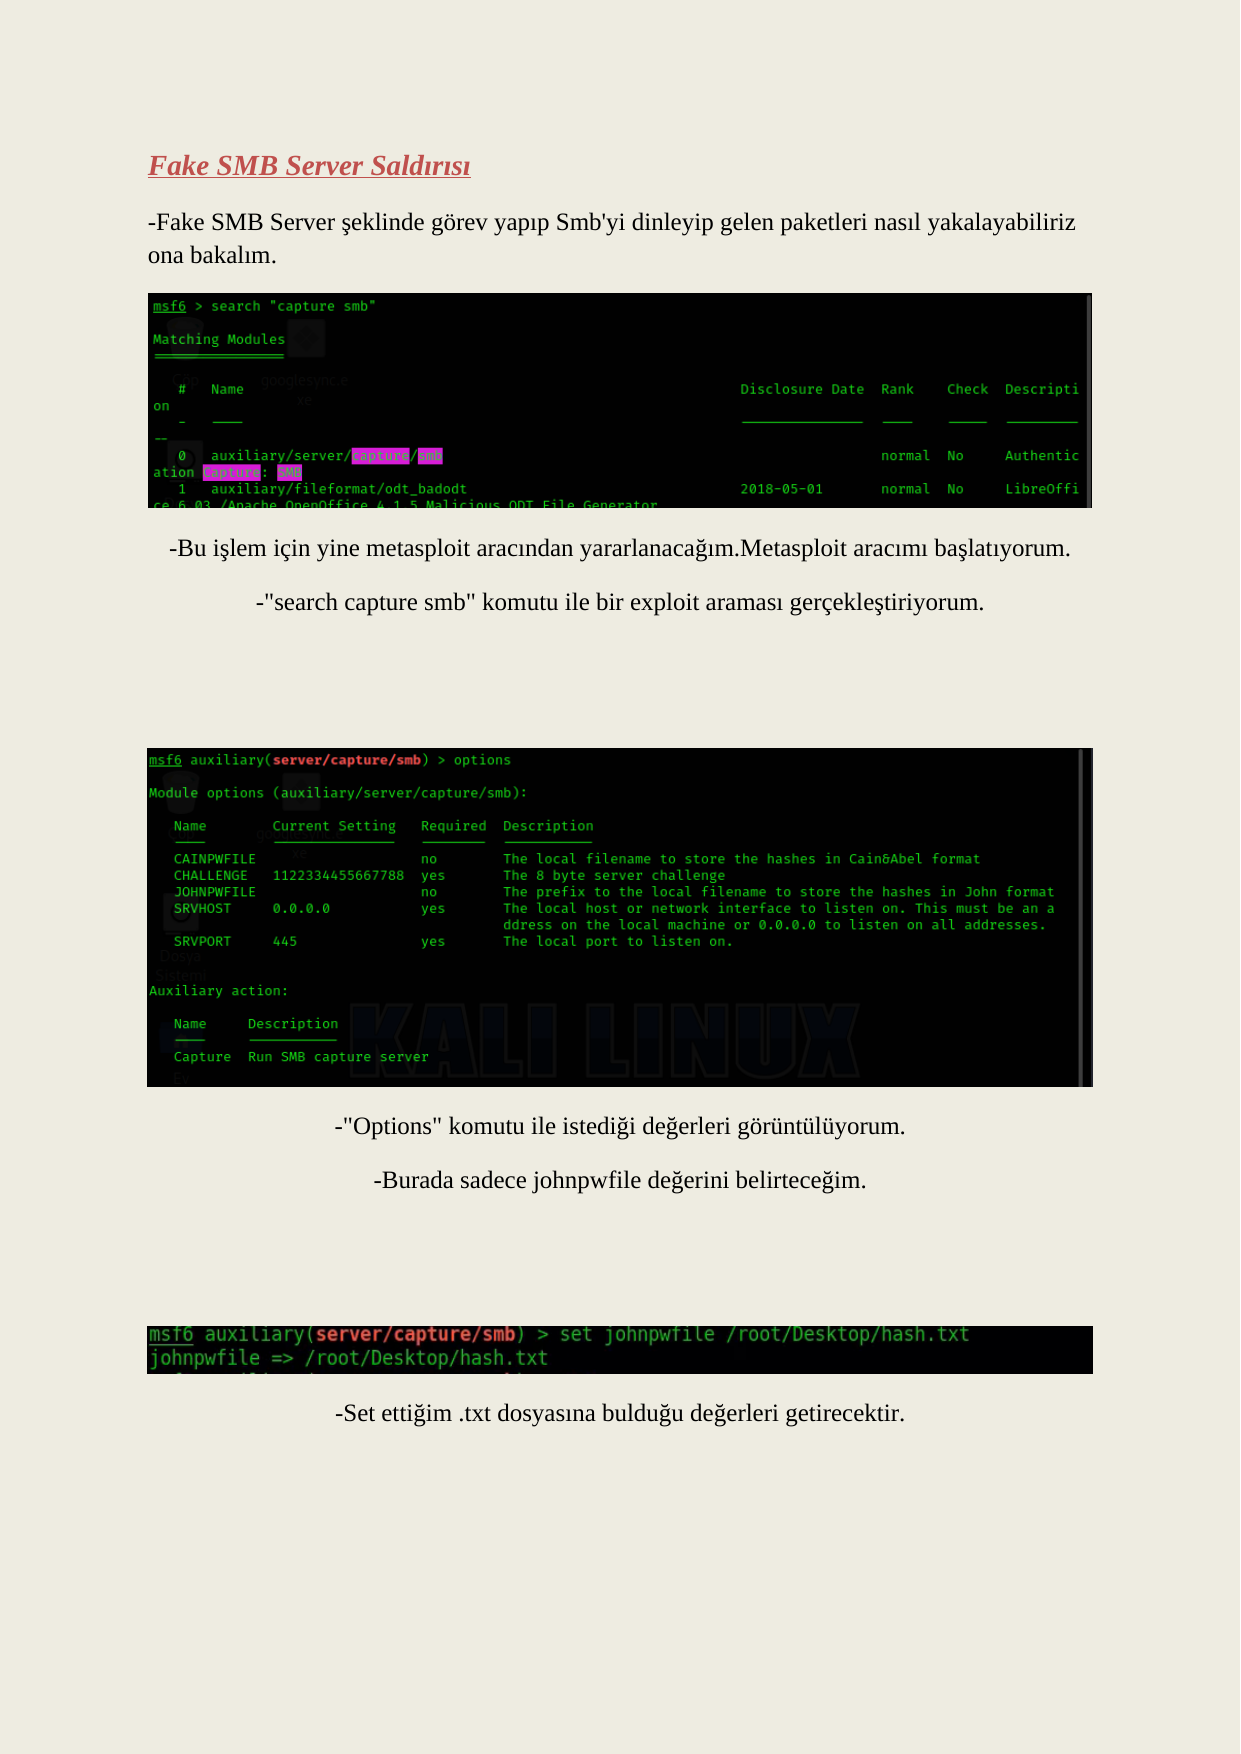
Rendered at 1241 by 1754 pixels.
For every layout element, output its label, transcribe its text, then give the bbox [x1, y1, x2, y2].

text -Set ettiğim .txt dosyasına bulduğu değerleri getirecektir. [148, 1398, 1093, 1427]
text -"search capture smb" komutu ile bir exploit araması gerçekleştiriyorum. [148, 587, 1093, 616]
picture [147, 1326, 1093, 1374]
text -Burada sadece johnpwfile değerini belirteceğim. [148, 1165, 1093, 1194]
picture [148, 293, 1092, 508]
text -Bu işlem için yine metasploit aracından yararlanacağım.Metasploit aracımı başlatıyorum. [148, 533, 1093, 562]
text -Fake SMB Server şeklinde görev yapıp Smb'yi dinleyip gelen paketleri nasıl yakalayabiliriz ona bakalım. [148, 207, 1093, 269]
text -"Options" komutu ile istediği değerleri görüntülüyorum. [148, 1111, 1093, 1140]
text Fake SMB Server Saldırısı [148, 148, 1093, 181]
picture [147, 748, 1093, 1087]
